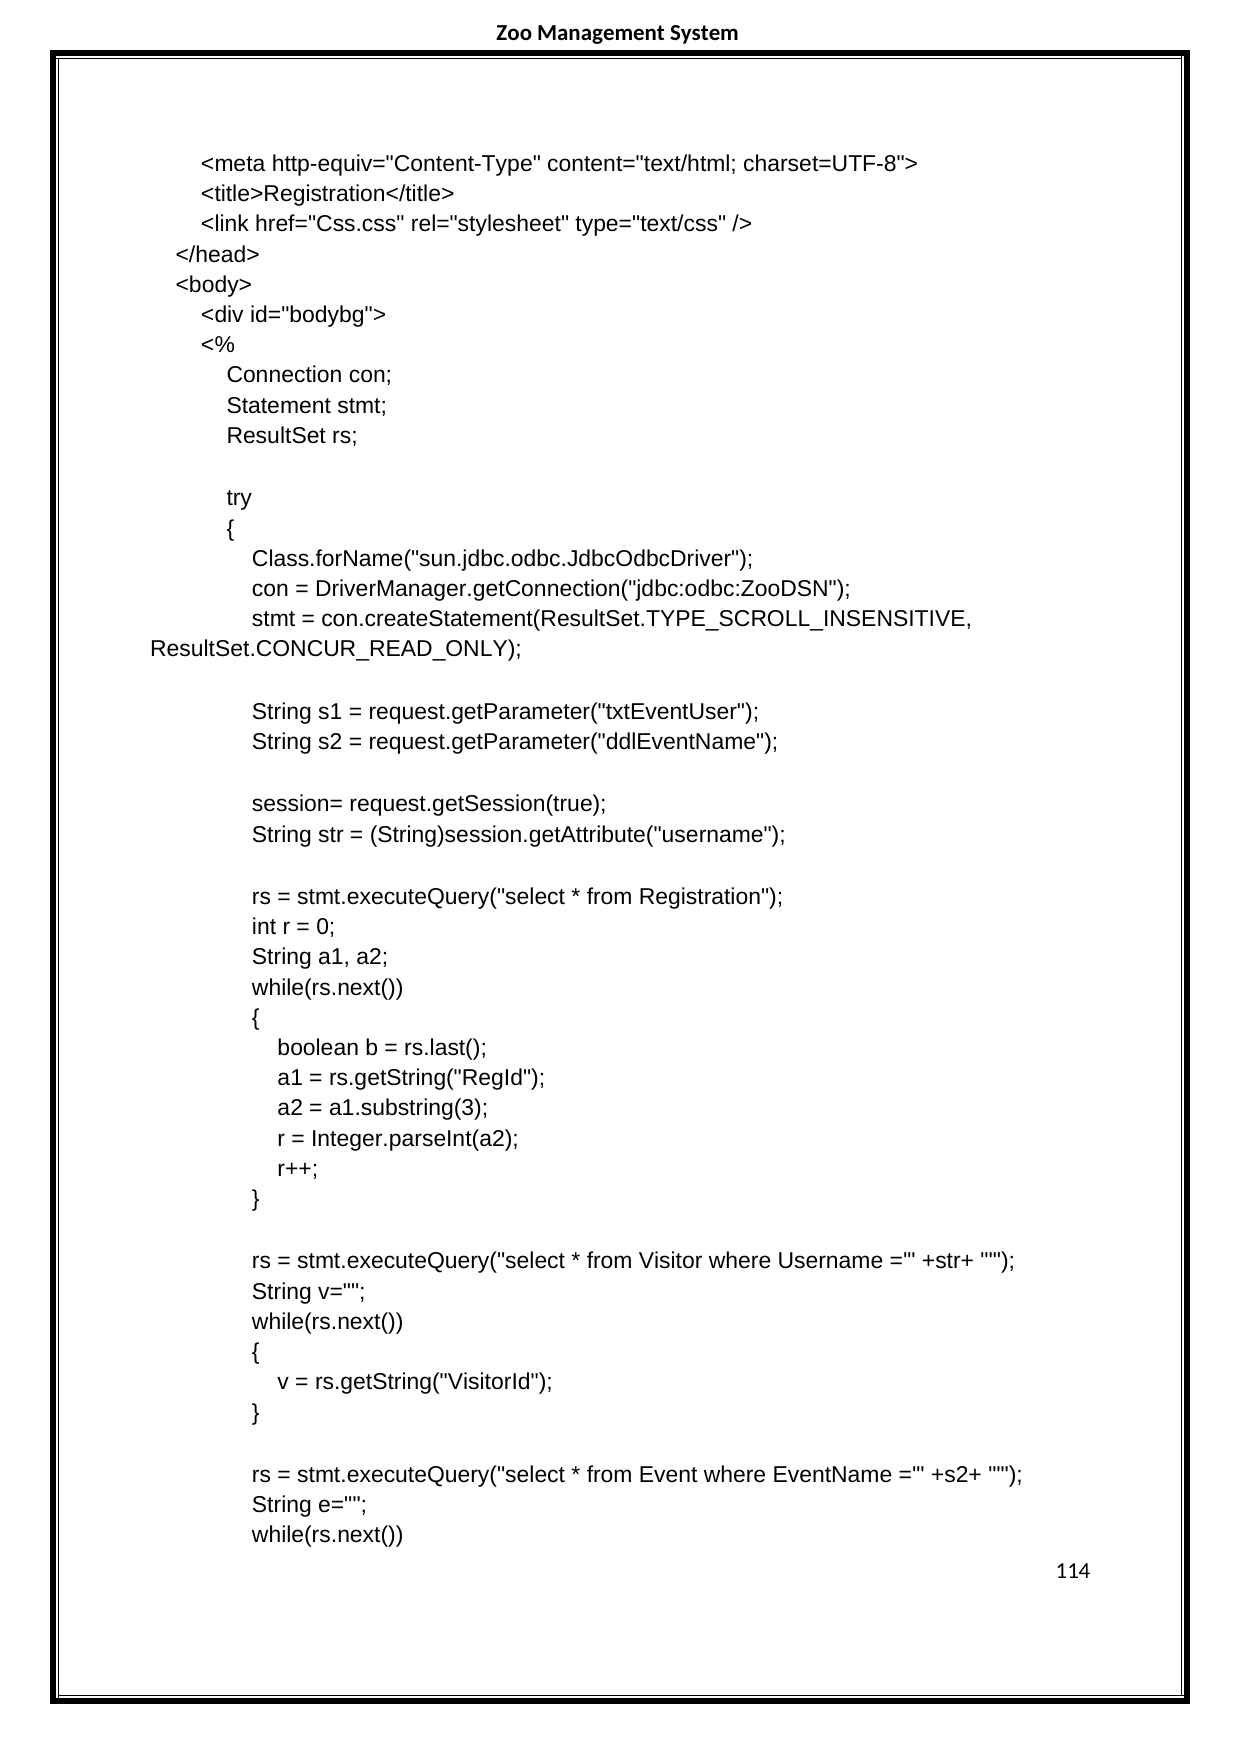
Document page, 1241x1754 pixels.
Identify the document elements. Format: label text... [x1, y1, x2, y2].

text try [150, 484, 1090, 511]
text <% [150, 331, 1090, 358]
text } [150, 1185, 1090, 1211]
text </head> [150, 241, 1090, 267]
text <body> [150, 271, 1090, 297]
text <link href="Css.css" rel="stylesheet" type="text/css" /> [150, 210, 1090, 237]
text a2 = a1.substring(3); [150, 1094, 1090, 1121]
text Connection con; [150, 361, 1090, 388]
text String a1, a2; [150, 943, 1090, 970]
text while(rs.next()) [150, 1308, 1090, 1334]
text } [150, 1398, 1090, 1425]
text r++; [150, 1155, 1090, 1181]
text { [150, 1338, 1090, 1364]
text rs = stmt.executeQuery("select * from Registration"); [150, 883, 1090, 909]
text int r = 0; [150, 913, 1090, 939]
text ResultSet rs; [150, 422, 1090, 448]
text String v=""; [150, 1278, 1090, 1304]
text boolean b = rs.last(); [150, 1034, 1090, 1060]
text stmt = con.createStatement(ResultSet.TYPE_SCROLL_INSENSITIVE, ResultSet.CONCUR_READ_ONLY); [150, 605, 1090, 662]
text rs = stmt.executeQuery("select * from Visitor where Username ='" +str+ "'"); [150, 1247, 1090, 1274]
text { [150, 514, 1090, 541]
text con = DriverManager.getConnection("jdbc:odbc:ZooDSN"); [150, 575, 1090, 601]
text String s1 = request.getParameter("txtEventUser"); [150, 698, 1090, 724]
text String str = (String)session.getAttribute("username"); [150, 821, 1090, 847]
text r = Integer.parseInt(a2); [150, 1124, 1090, 1151]
text Class.forName("sun.jdbc.odbc.JdbcOdbcDriver"); [150, 545, 1090, 571]
text String e=""; [150, 1491, 1090, 1517]
text { [150, 1004, 1090, 1030]
text rs = stmt.executeQuery("select * from Event where EventName ='" +s2+ "'"); [150, 1461, 1090, 1487]
text a1 = rs.getString("RegId"); [150, 1064, 1090, 1091]
text while(rs.next()) [150, 1521, 1090, 1548]
text v = rs.getString("VisitorId"); [150, 1368, 1090, 1394]
text while(rs.next()) [150, 973, 1090, 1000]
text <meta http-equiv="Content-Type" content="text/html; charset=UTF-8"> [150, 150, 1090, 176]
text <title>Registration</title> [150, 180, 1090, 207]
text <div id="bodybg"> [150, 301, 1090, 327]
text Statement stmt; [150, 392, 1090, 418]
text String s2 = request.getParameter("ddlEventName"); [150, 728, 1090, 754]
text session= request.getSession(true); [150, 790, 1090, 817]
